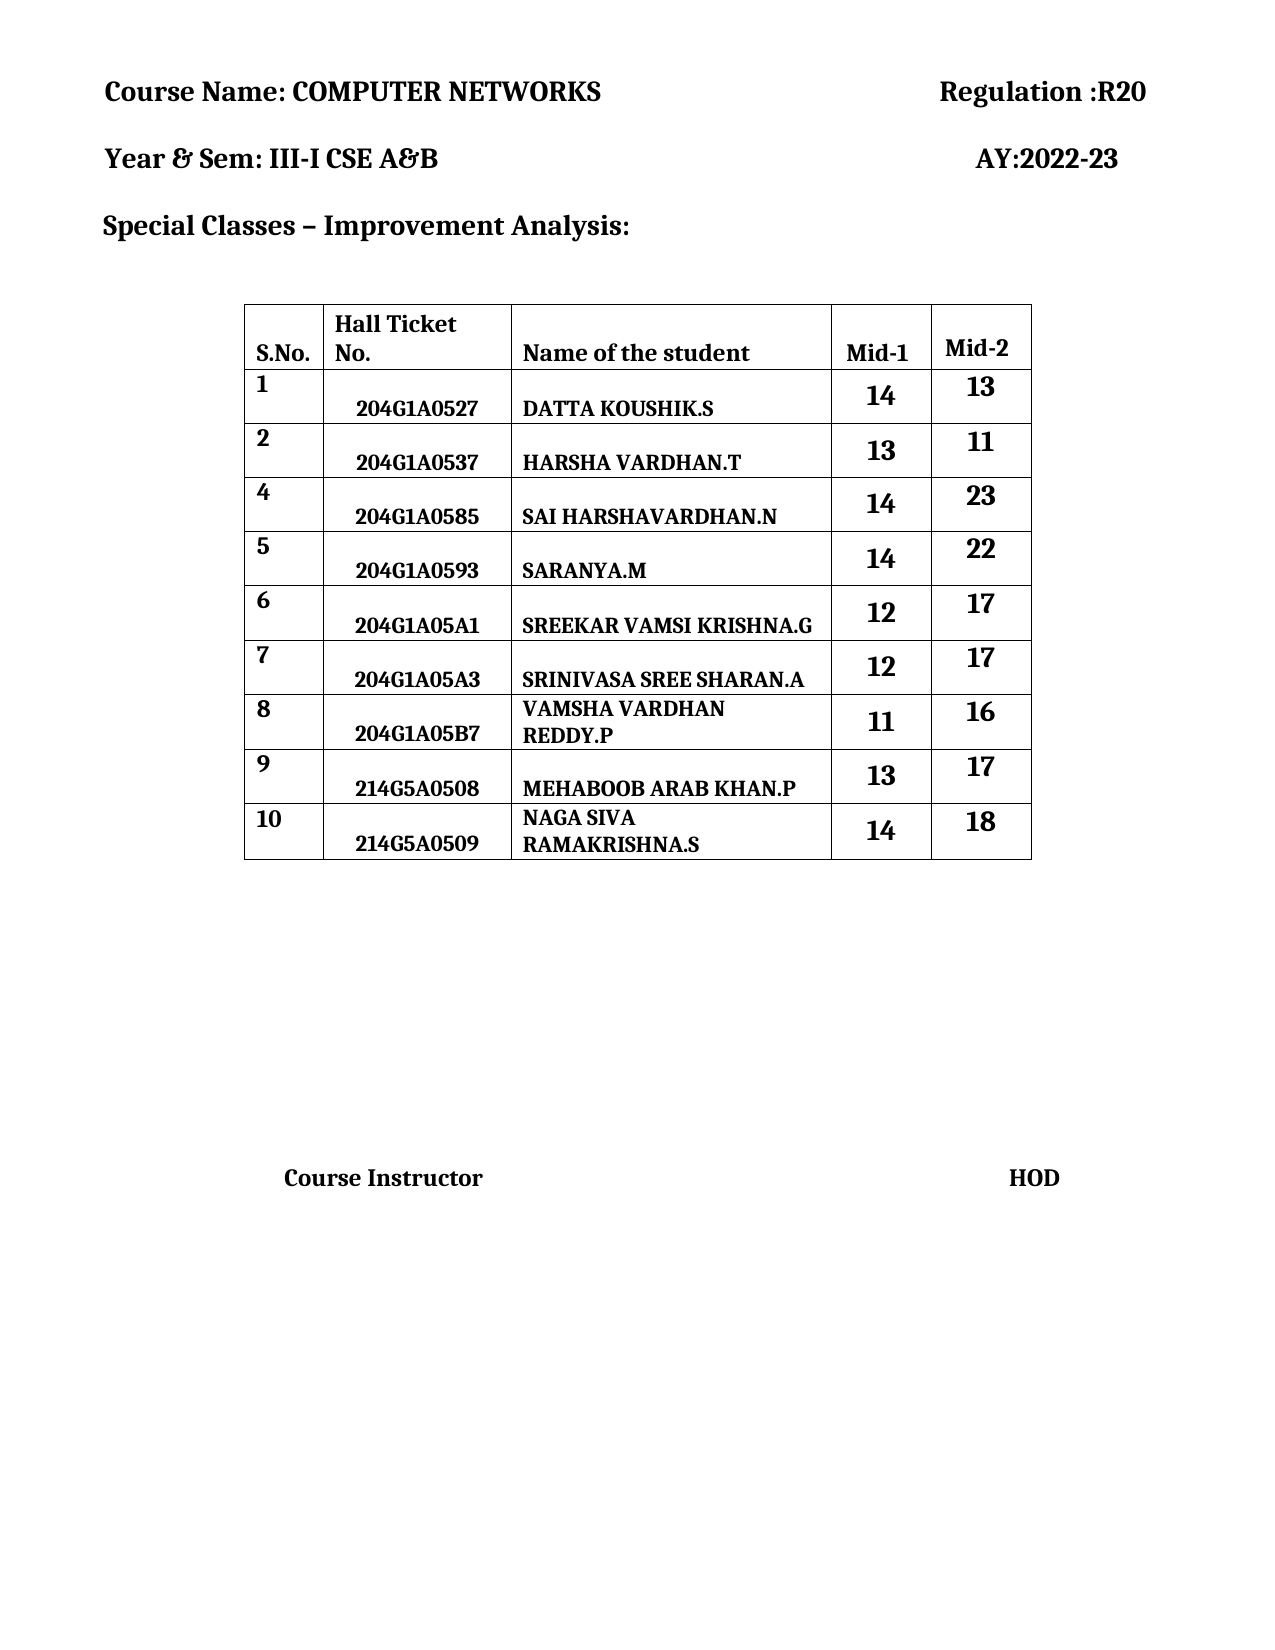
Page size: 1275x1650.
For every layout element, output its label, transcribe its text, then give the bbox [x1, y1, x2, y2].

table_cell 204G1A0537 [324, 424, 511, 477]
table_cell 204G1A05A3 [324, 641, 511, 693]
table_header S.No. [245, 305, 323, 368]
table_cell MEHABOOB ARAB KHAN.P [512, 750, 831, 803]
table_cell 14 [832, 804, 931, 858]
table_cell SAI HARSHAVARDHAN.N [512, 478, 831, 531]
table_cell 14 [832, 532, 931, 585]
table_cell 11 [932, 424, 1031, 477]
table_cell SRINIVASA SREE SHARAN.A [512, 641, 831, 693]
table_cell 9 [245, 750, 323, 803]
table_cell 204G1A05B7 [324, 695, 511, 749]
table_cell 214G5A0509 [324, 804, 511, 858]
table_cell NAGA SIVA RAMAKRISHNA.S [512, 804, 831, 858]
table_cell 8 [245, 695, 323, 749]
table_cell HARSHA VARDHAN.T [512, 424, 831, 477]
table_cell 214G5A0508 [324, 750, 511, 803]
table_header Mid-2 [932, 305, 1031, 368]
table_cell 204G1A0593 [324, 532, 511, 585]
table_header Mid-1 [832, 305, 931, 368]
table_cell 7 [245, 641, 323, 693]
table_cell 22 [932, 532, 1031, 585]
table_cell 12 [832, 641, 931, 693]
table_cell 18 [932, 804, 1031, 858]
table_cell 17 [932, 750, 1031, 803]
table_cell 16 [932, 695, 1031, 749]
table_cell 4 [245, 478, 323, 531]
table_cell 2 [245, 424, 323, 477]
table_cell 11 [832, 695, 931, 749]
table_cell 204G1A0585 [324, 478, 511, 531]
text Special Classes – Improvement Analysis: [103, 209, 1225, 243]
table_cell SREEKAR VAMSI KRISHNA.G [512, 586, 831, 639]
table_cell 13 [832, 750, 931, 803]
table_cell 204G1A05A1 [324, 586, 511, 639]
table_cell 13 [932, 370, 1031, 423]
table_header Hall Ticket No. [324, 305, 511, 368]
table_cell 23 [932, 478, 1031, 531]
table_cell 10 [245, 804, 323, 858]
text Course Instructor HOD [284, 1164, 1225, 1193]
table_cell 6 [245, 586, 323, 639]
table_cell VAMSHA VARDHAN REDDY.P [512, 695, 831, 749]
table_cell 17 [932, 641, 1031, 693]
table_cell 204G1A0527 [324, 370, 511, 423]
table_cell 13 [832, 424, 931, 477]
table_header Name of the student [512, 305, 831, 368]
table_cell 1 [245, 370, 323, 423]
table_cell SARANYA.M [512, 532, 831, 585]
table_cell 14 [832, 370, 931, 423]
table_cell 14 [832, 478, 931, 531]
table_cell 5 [245, 532, 323, 585]
table_cell 17 [932, 586, 1031, 639]
table_cell DATTA KOUSHIK.S [512, 370, 831, 423]
table_cell 12 [832, 586, 931, 639]
text Course Name: COMPUTER NETWORKS Regulation :R20 Year & Sem: III-I CSE A&B AY:2022-23 [104, 75, 1154, 175]
